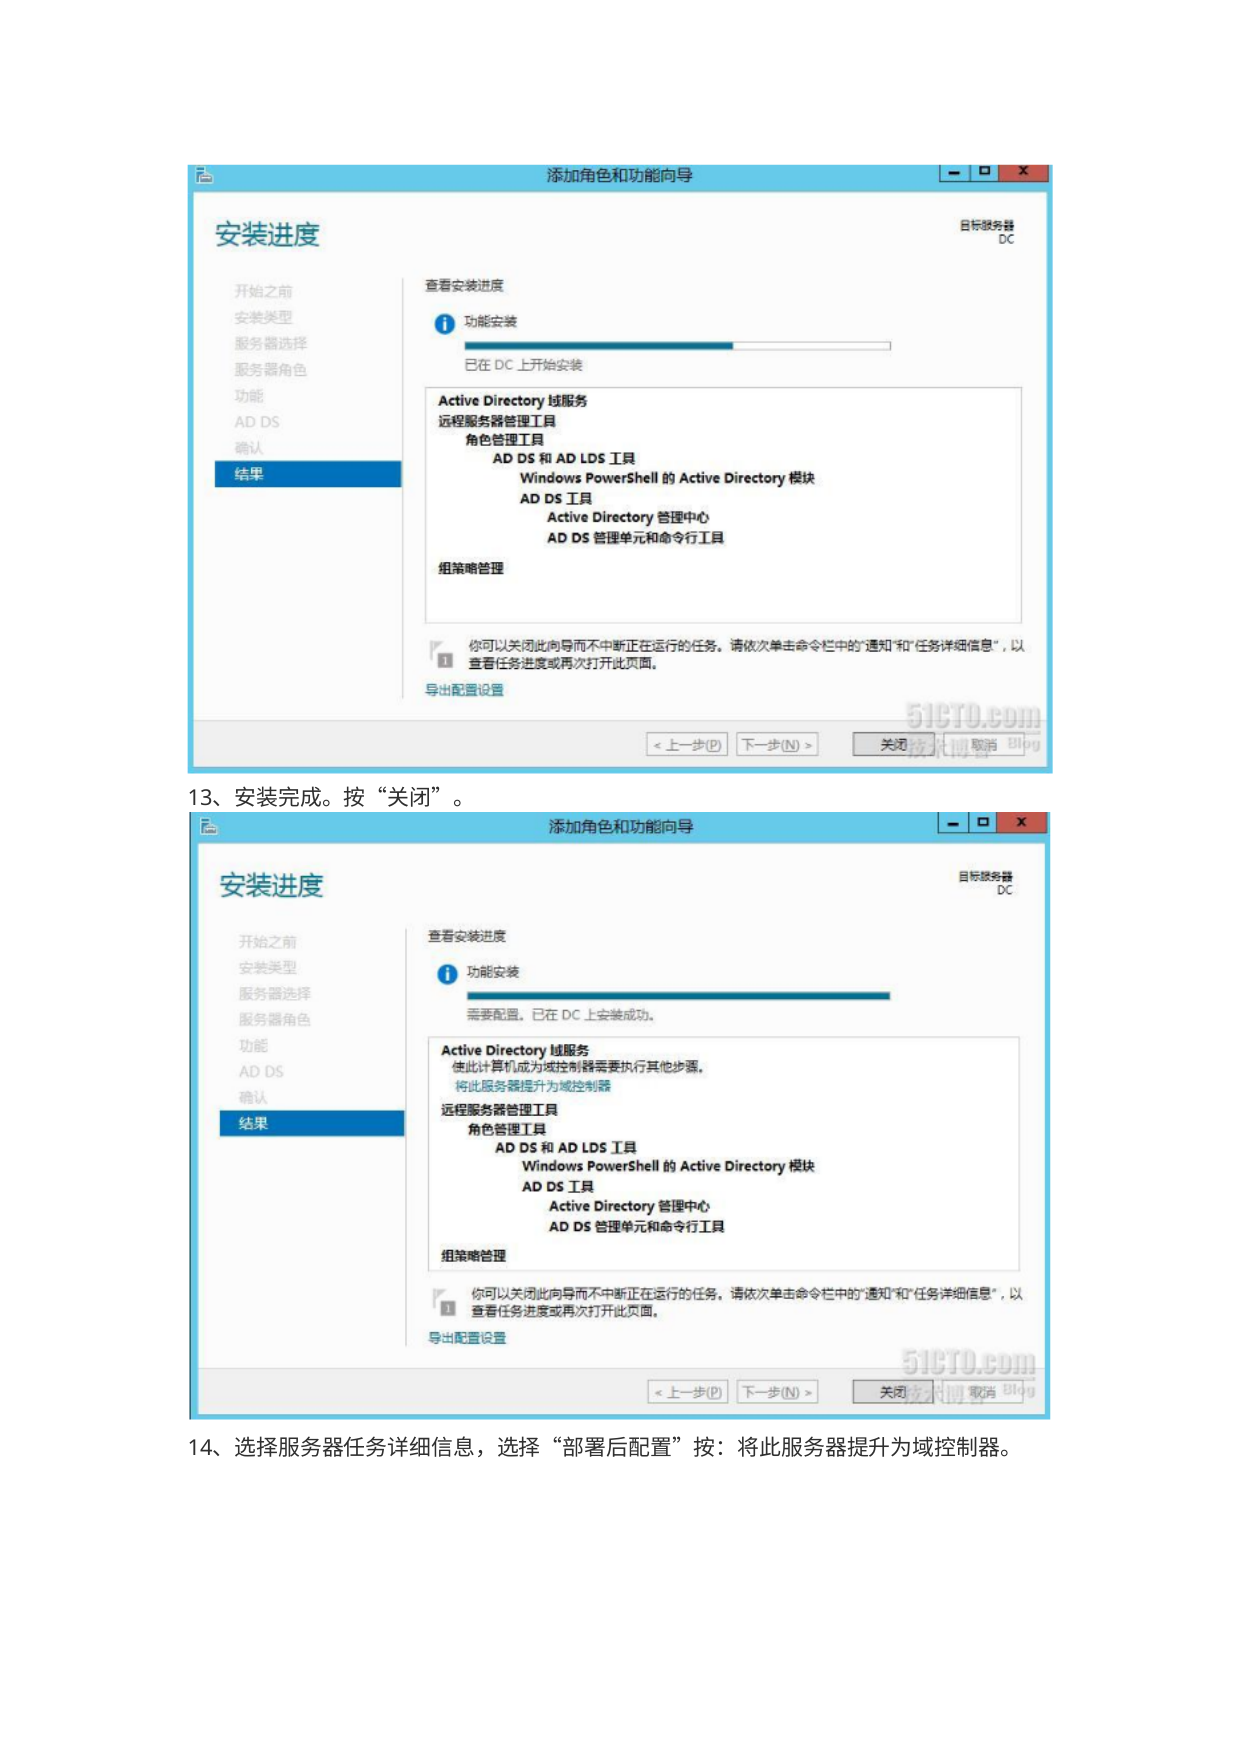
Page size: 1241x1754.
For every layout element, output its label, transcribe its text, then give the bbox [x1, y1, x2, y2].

list 14、选择服务器任务详细信息，选择“部署后配置”按：将此服务器提升为域控制器。 [187, 1429, 1053, 1462]
picture [187, 162, 1053, 775]
list 13、安装完成。按“关闭”。 [187, 779, 1053, 812]
picture [187, 812, 1053, 1421]
